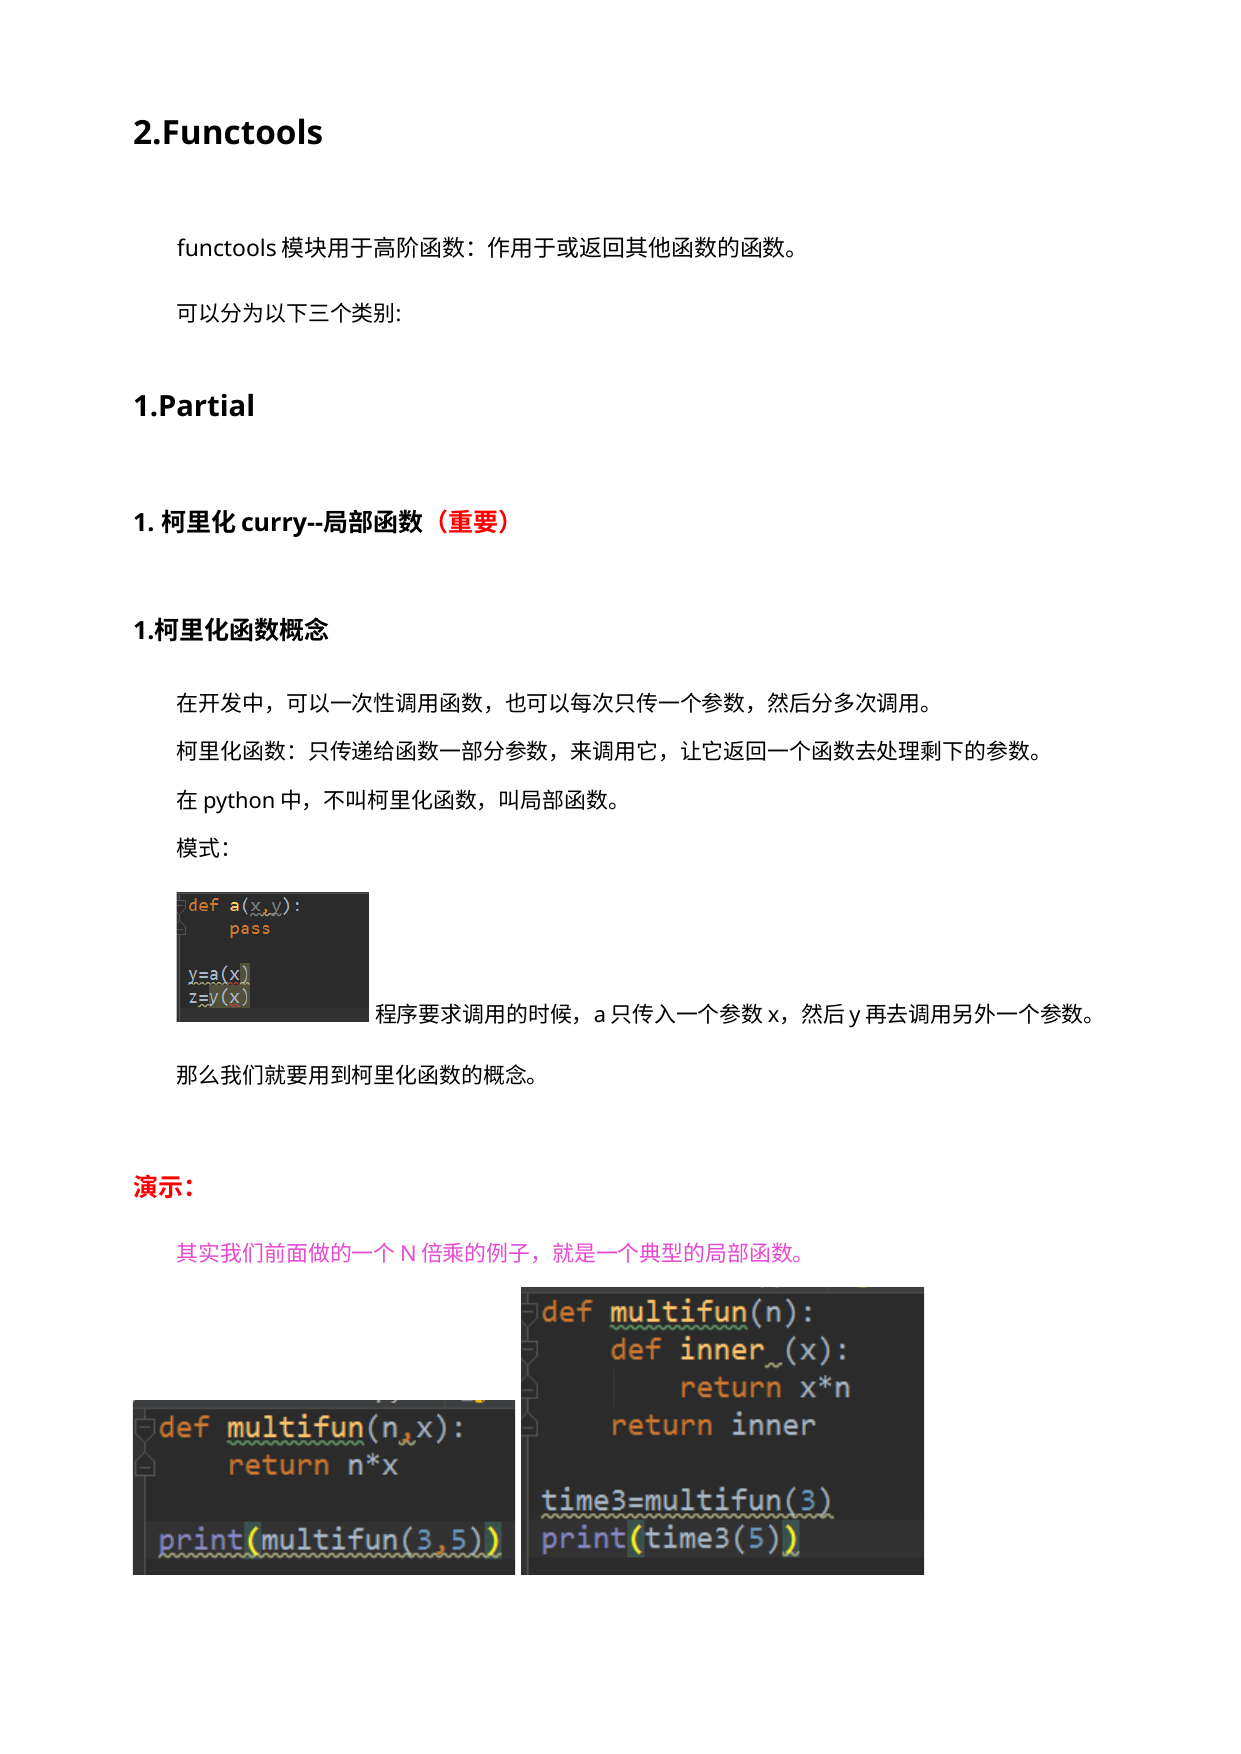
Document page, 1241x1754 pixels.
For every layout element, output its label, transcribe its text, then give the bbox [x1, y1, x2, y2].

text 那么我们就要用到柯里化函数的概念。 [133, 1057, 1167, 1090]
subtitle 1.柯里化函数概念 [133, 596, 1167, 661]
picture [132, 1400, 516, 1575]
picture [176, 892, 369, 1022]
text 程序要求调用的时候，a只传入一个参数x，然后y再去调用另外一个参数。 [133, 879, 1167, 1041]
subtitle 1. 柯里化curry--局部函数（重要） [133, 488, 1167, 553]
text 柯里化函数：只传递给函数一部分参数，来调用它，让它返回一个函数去处理剩下的参数。 [133, 734, 1167, 766]
text 其实我们前面做的一个N倍乘的例子，就是一个典型的局部函数。 [133, 1236, 1167, 1269]
text 可以分为以下三个类别: [133, 295, 1167, 328]
text 模式： [133, 831, 1167, 863]
subtitle 2.Functools [133, 99, 1167, 164]
text 在python中，不叫柯里化函数，叫局部函数。 [133, 782, 1167, 815]
text functools模块用于高阶函数：作用于或返回其他函数的函数。 [133, 213, 1167, 278]
picture [521, 1287, 925, 1575]
subtitle 1.Partial [133, 373, 1167, 438]
text 在开发中，可以一次性调用函数，也可以每次只传一个参数，然后分多次调用。 [133, 686, 1167, 718]
text 演示： [133, 1153, 1167, 1218]
